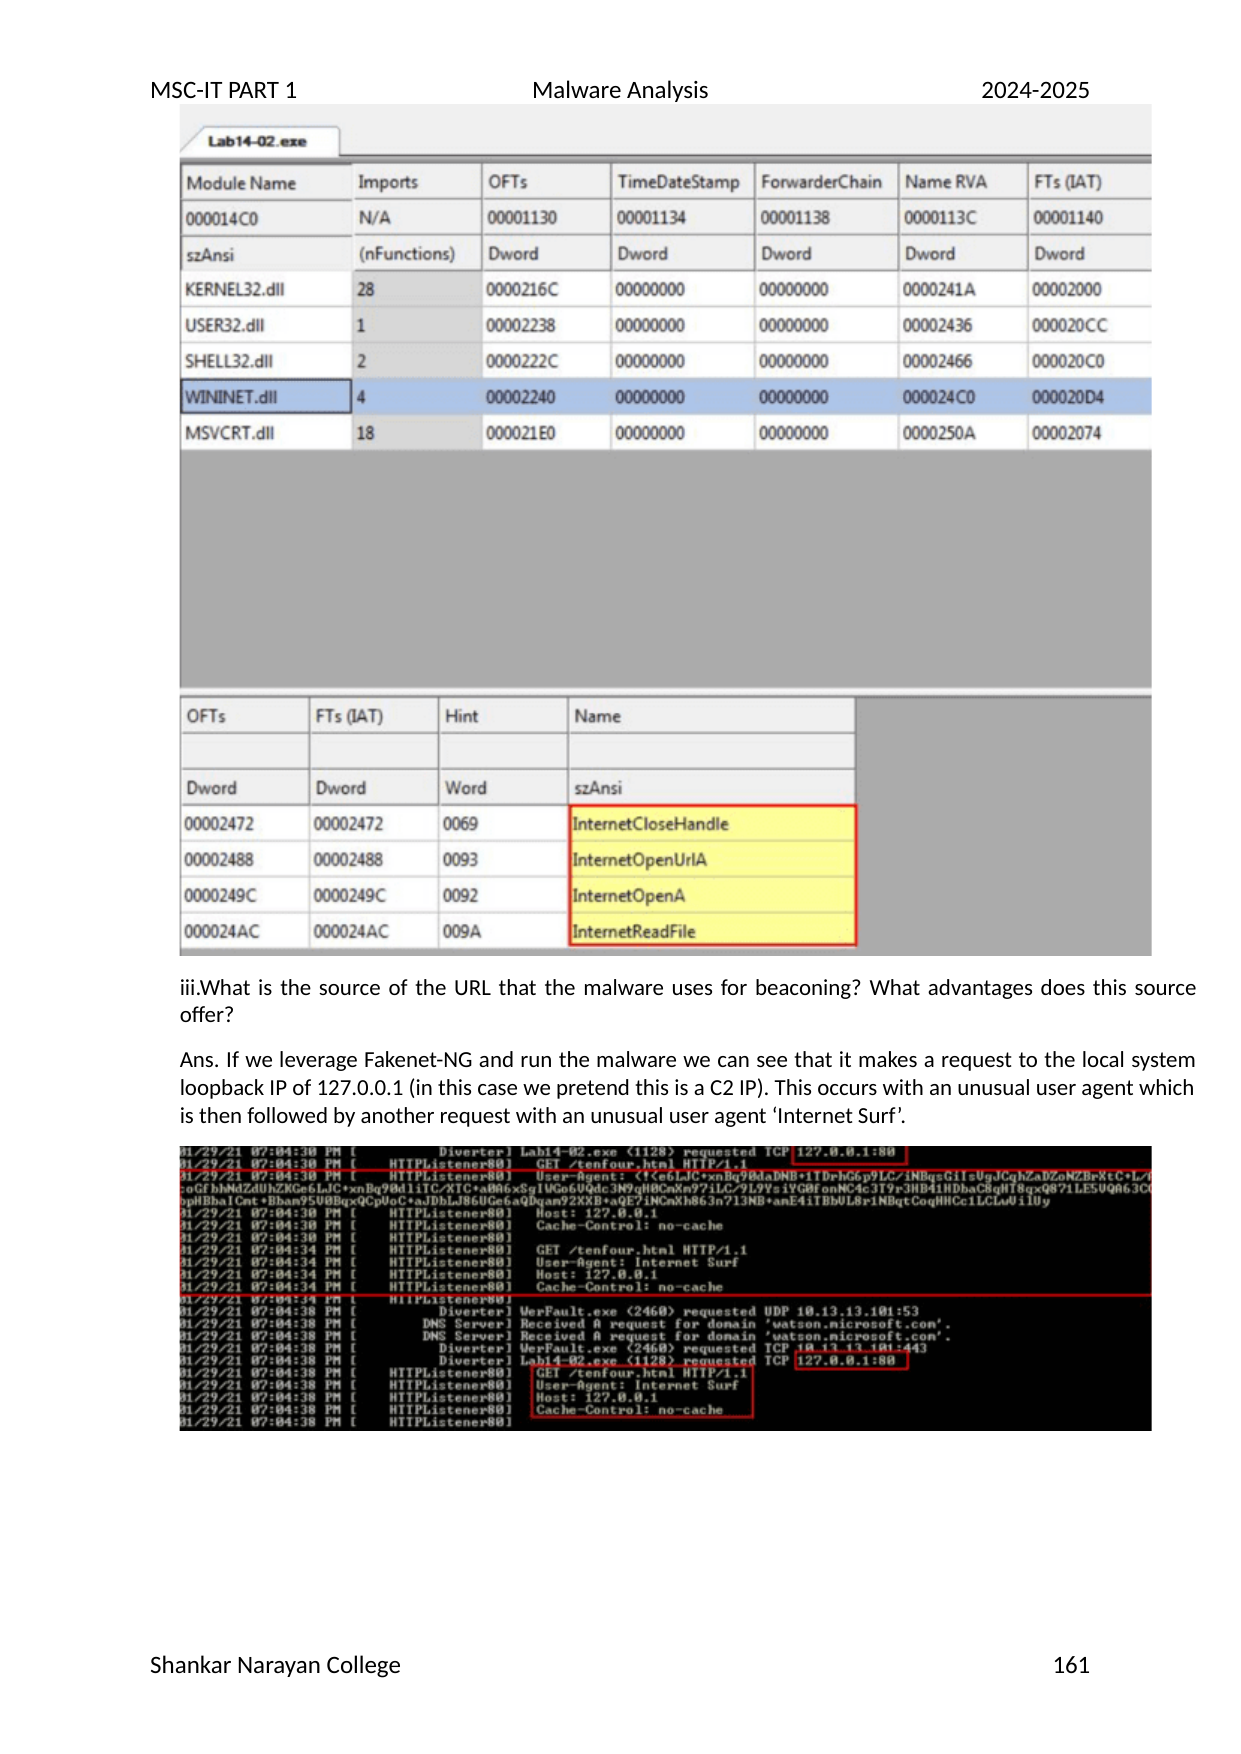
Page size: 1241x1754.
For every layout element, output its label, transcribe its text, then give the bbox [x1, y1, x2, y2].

picture [179, 104, 1152, 956]
text Ans. If we leverage Fakenet-NG and run the malware we can see that it makes a request to the local system loopback IP of 127.0.0.1 (in this case we pretend this is a C2 IP). This occurs with an unusual user agent which is then followed by another request with an unusual user agent ‘Internet Surf’. [179, 1045, 1198, 1129]
text iii.What is the source of the URL that the malware uses for beaconing? What advantages does this source offer? [179, 973, 1198, 1029]
picture [179, 1146, 1152, 1431]
